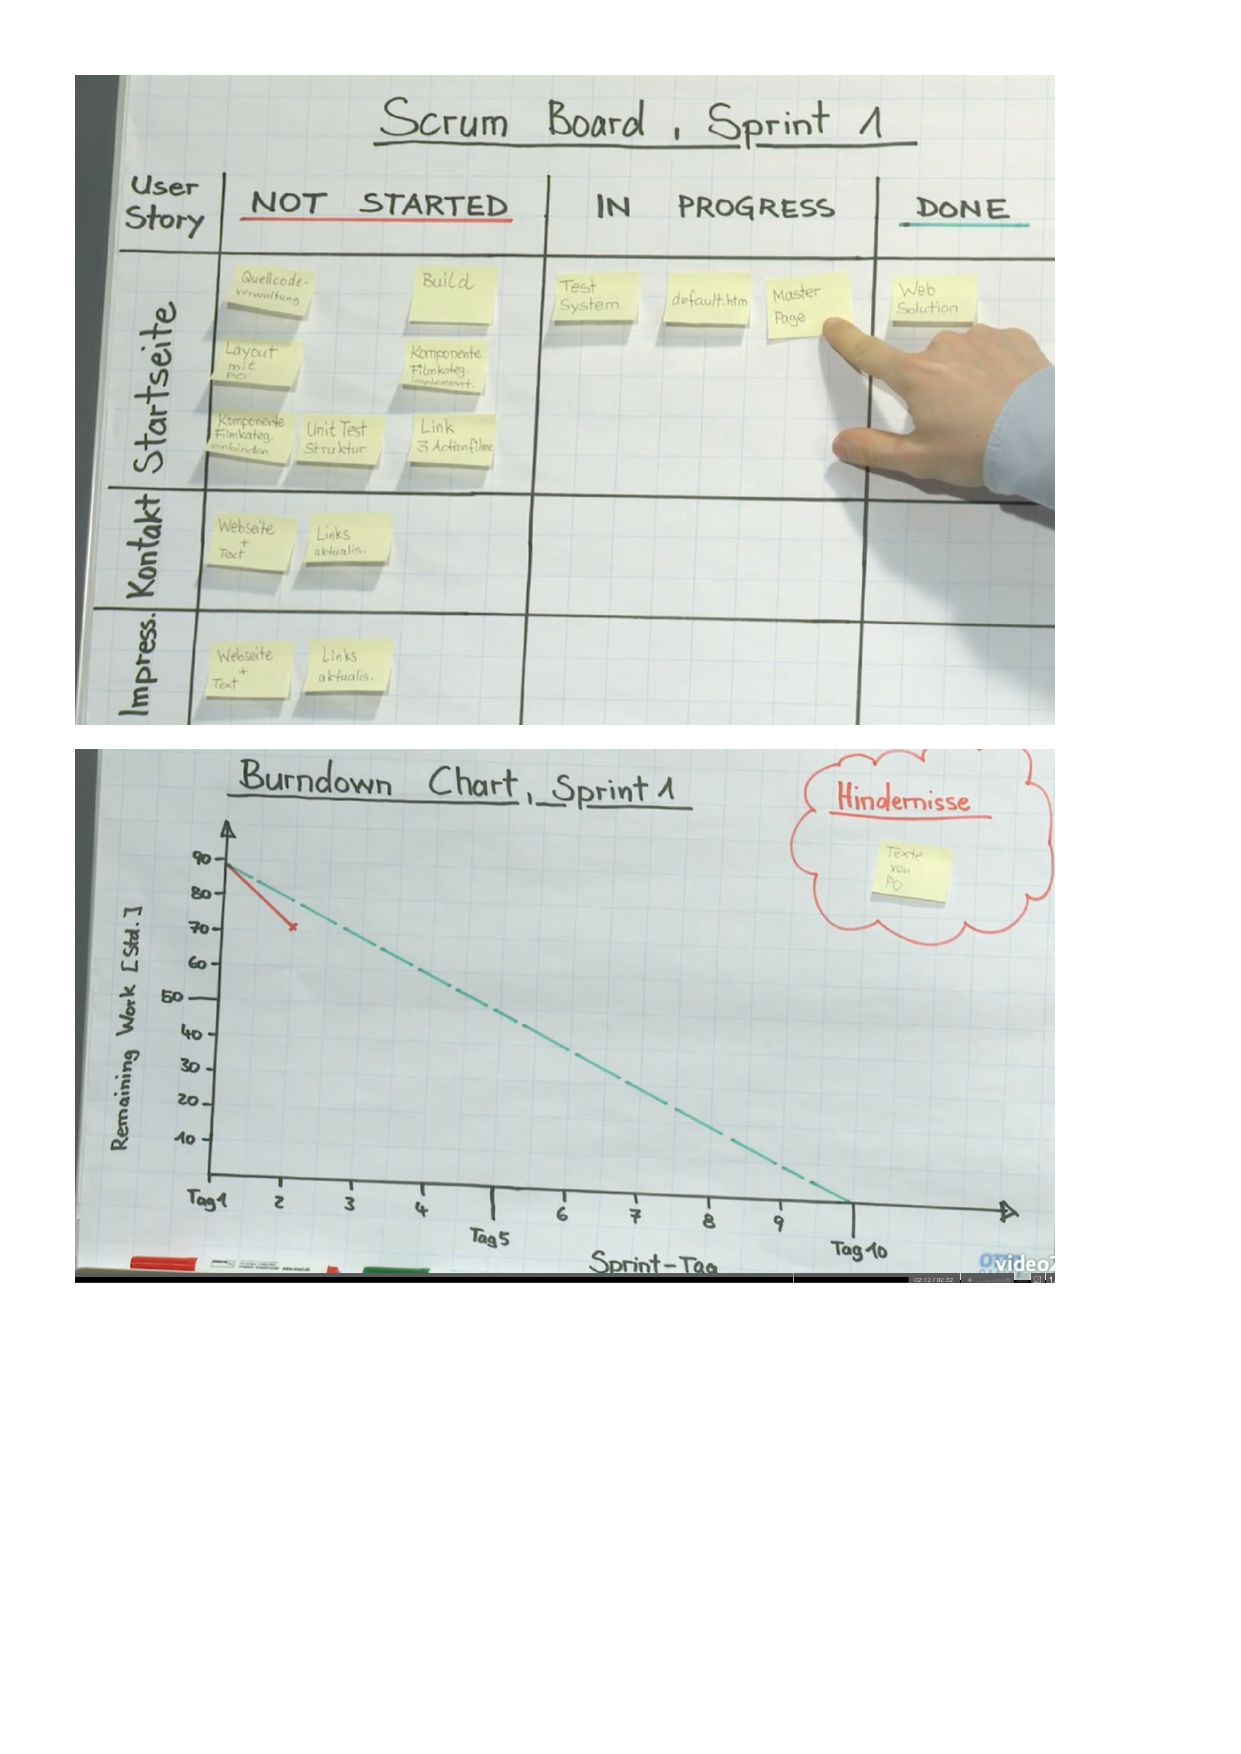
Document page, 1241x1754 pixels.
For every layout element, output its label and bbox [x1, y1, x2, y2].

picture [75, 75, 1055, 725]
picture [75, 749, 1055, 1283]
